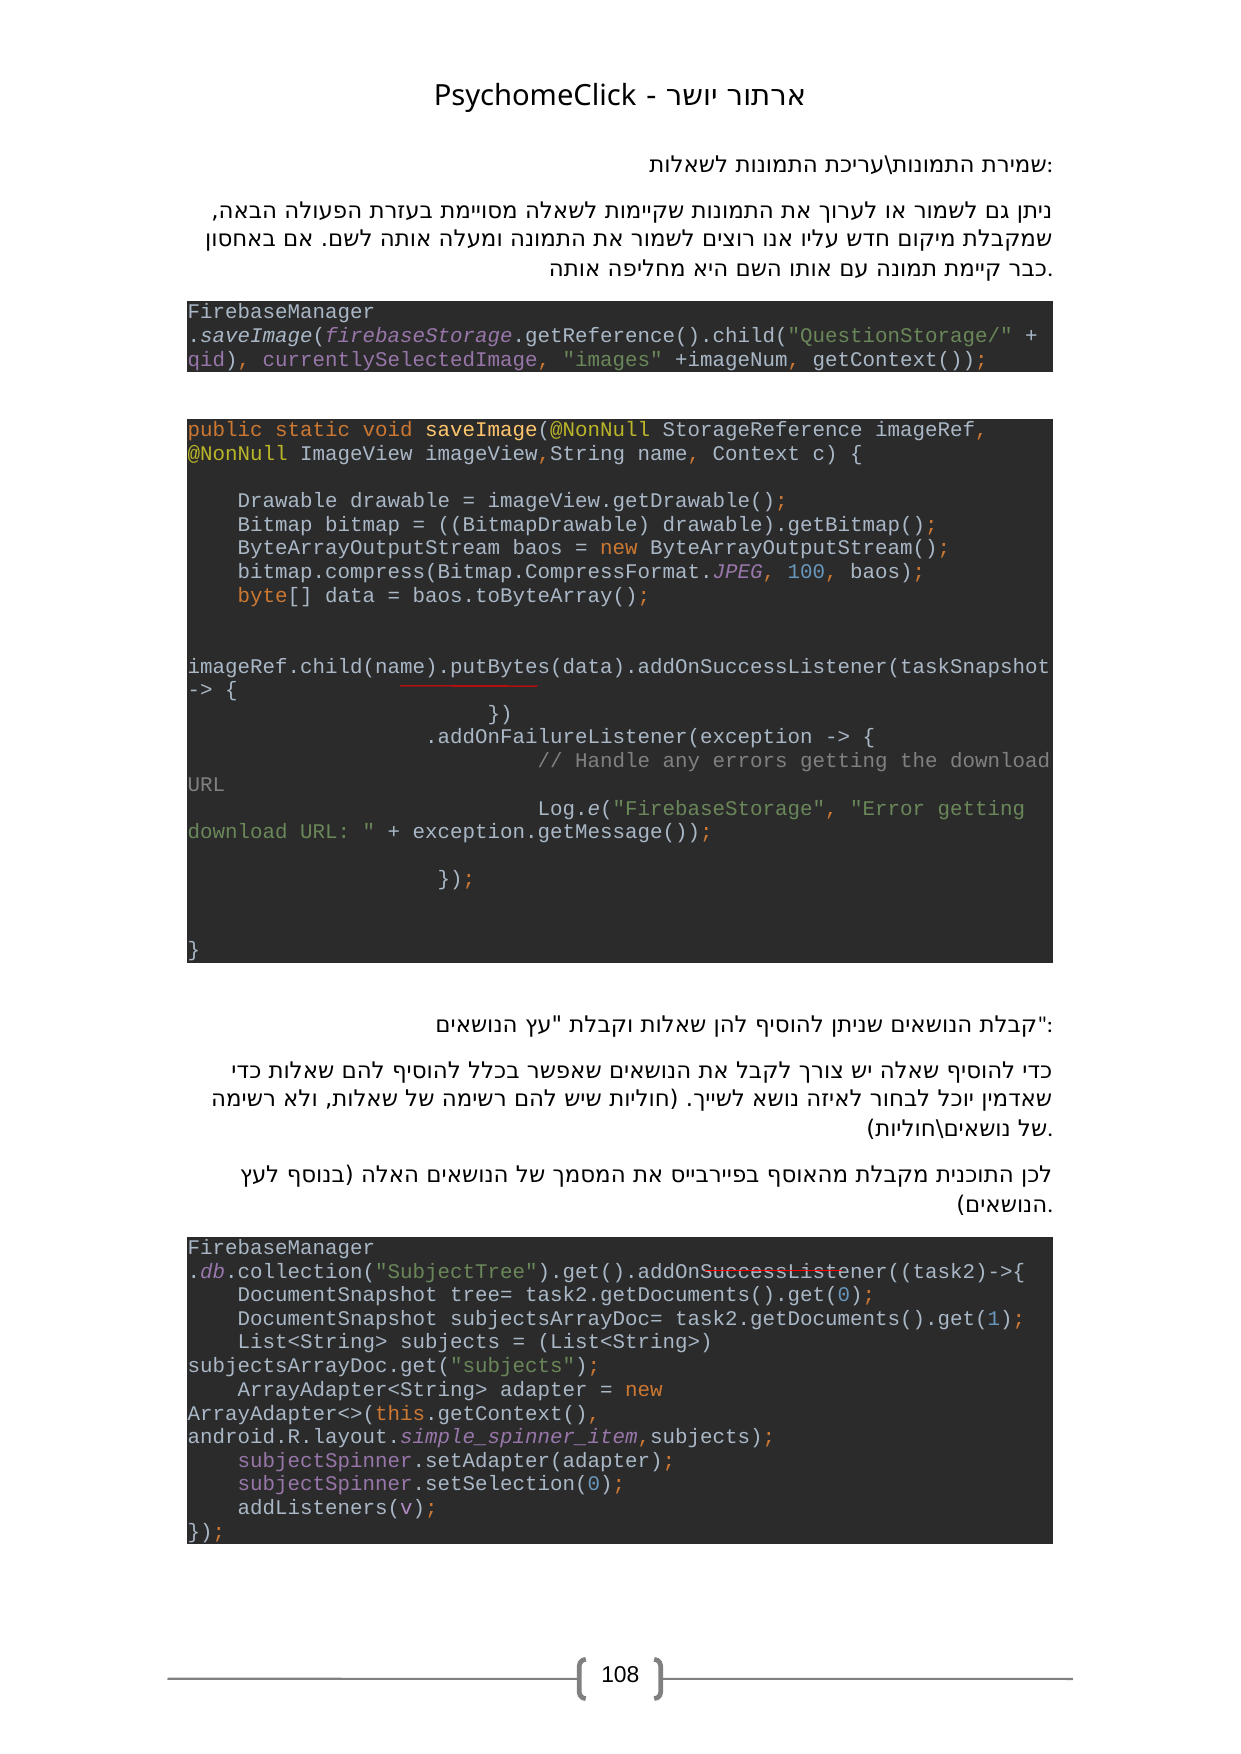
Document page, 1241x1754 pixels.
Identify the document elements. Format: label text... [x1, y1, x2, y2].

text FirebaseManager.db.collection("SubjectTree").get().addOnSuccessListener((task2)->{ DocumentSnapshot tree= task2.getDocuments().get(0); DocumentSnapshot subjectsArrayDoc= task2.getDocuments().get(1); List<String> subjects = (List<String>) subjectsArrayDoc.get("subjects"); ArrayAdapter<String> adapter = new ArrayAdapter<>(this.getContext(), android.R.layout.simple_spinner_item,subjects); subjectSpinner.setAdapter(adapter); subjectSpinner.setSelection(0); addListeners(v); }); [187, 1237, 1053, 1544]
text קבלת הנושאים שניתן להוסיף להן שאלות וקבלת "עץ הנושאים": [187, 1010, 1053, 1038]
text ניתן גם לשמור או לערוך את התמונות שקיימות לשאלה מסויימת בעזרת הפעולה הבאה, שמקבלת מיקום חדש עליו אנו רוצים לשמור את התמונה ומעלה אותה לשם. אם באחסון כבר קיימת תמונה עם אותו השם היא מחליפה אותה. [187, 197, 1053, 282]
text כדי להוסיף שאלה יש צורך לקבל את הנושאים שאפשר בכלל להוסיף להם שאלות כדי שאדמין יוכל לבחור לאיזה נושא לשייך. (חוליות שיש להם רשימה של שאלות, ולא רשימה של נושאים\חוליות). [187, 1057, 1053, 1142]
text public static void saveImage(@NonNull StorageReference imageRef, @NonNull ImageView imageView,String name, Context c) { Drawable drawable = imageView.getDrawable(); Bitmap bitmap = ((BitmapDrawable) drawable).getBitmap(); ByteArrayOutputStream baos = new ByteArrayOutputStream(); bitmap.compress(Bitmap.CompressFormat.JPEG, 100, baos); byte[] data = baos.toByteArray(); imageRef.child(name).putBytes(data).addOnSuccessListener(taskSnapshot -> { }) .addOnFailureListener(exception -> { // Handle any errors getting the download URL Log.e("FirebaseStorage", "Error getting download URL: " + exception.getMessage()); }); } [187, 419, 1053, 963]
text FirebaseManager.saveImage(firebaseStorage.getReference().child("QuestionStorage/" + qid), currentlySelectedImage, "images" +imageNum, getContext()); [187, 301, 1053, 372]
text שמירת התמונות\עריכת התמונות לשאלות: [187, 150, 1053, 178]
text לכן התוכנית מקבלת מהאוסף בפיירבייס את המסמך של הנושאים האלה (בנוסף לעץ הנושאים). [187, 1161, 1053, 1218]
